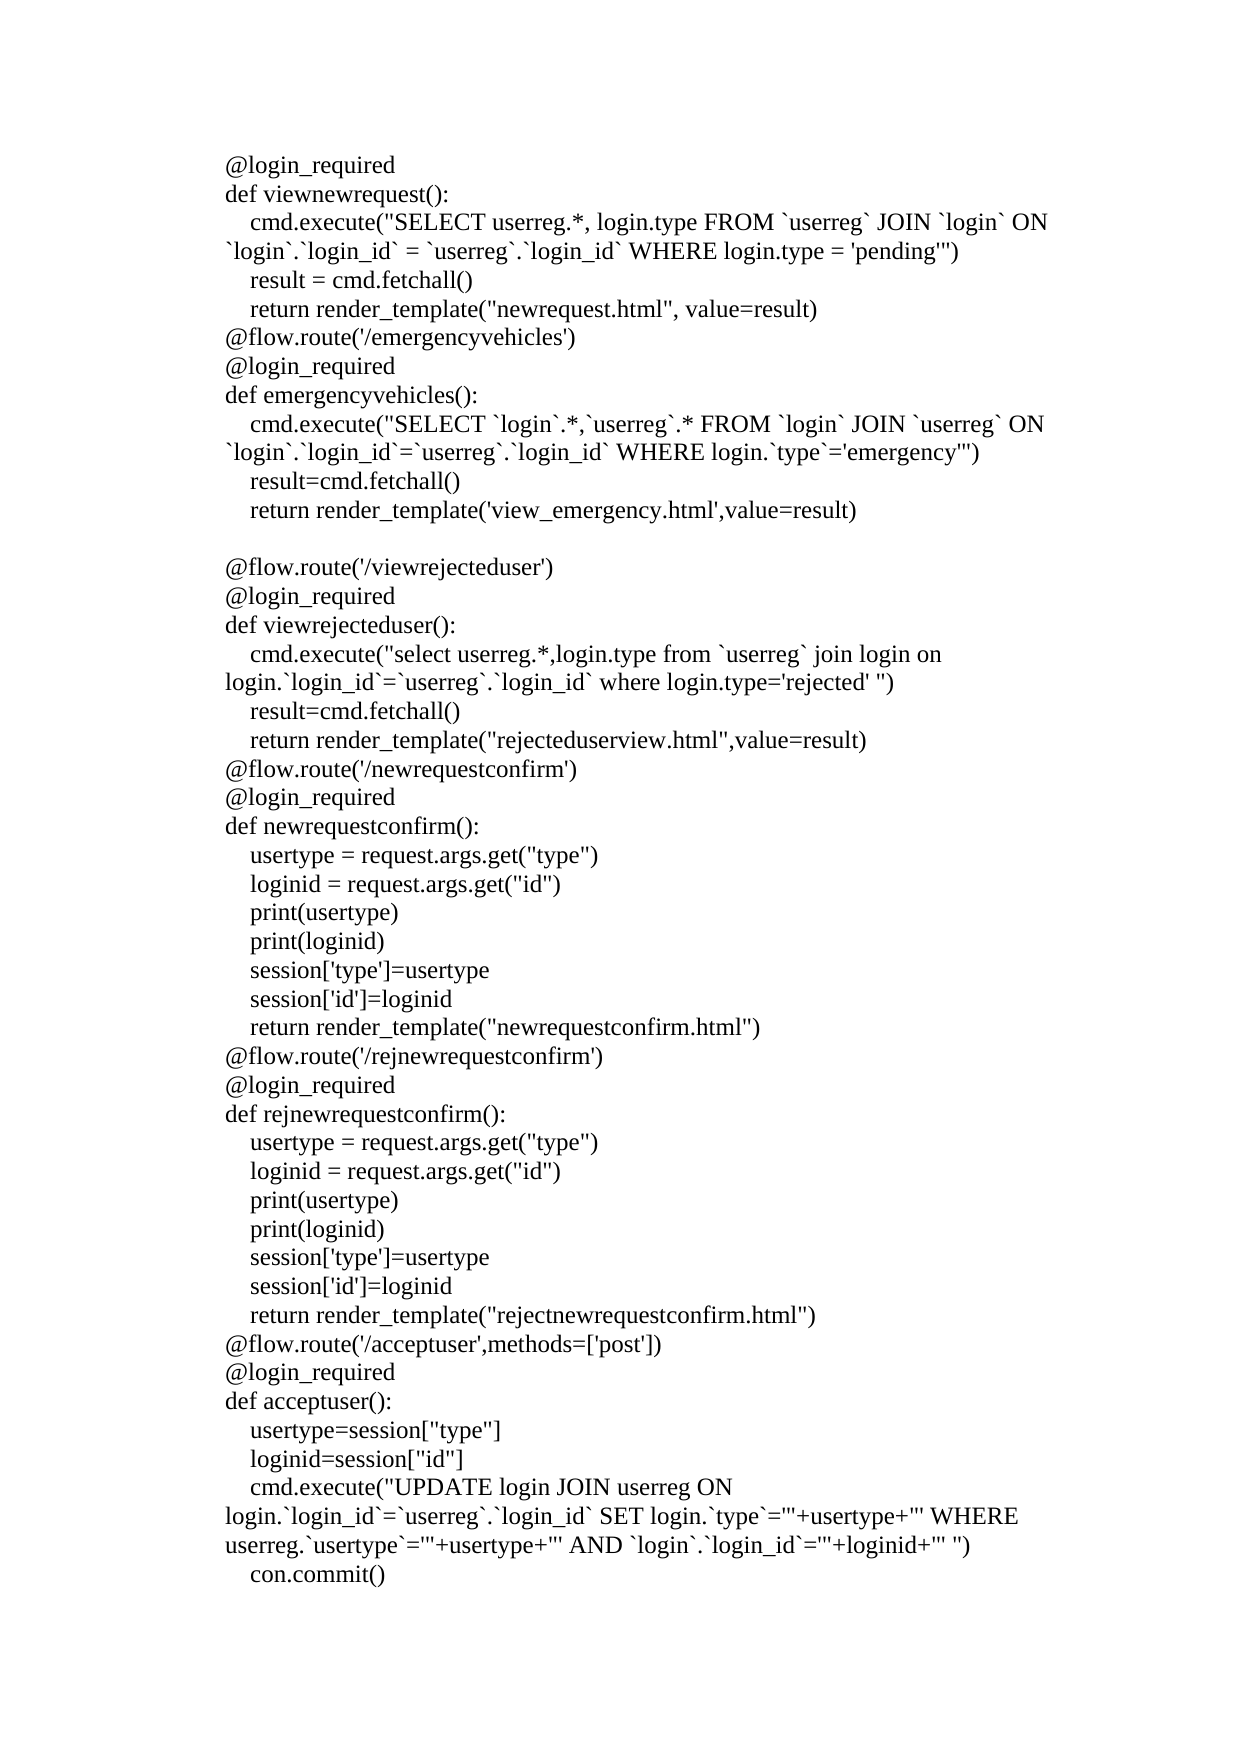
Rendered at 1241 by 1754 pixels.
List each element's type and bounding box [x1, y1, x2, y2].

text [225, 150, 1090, 1587]
